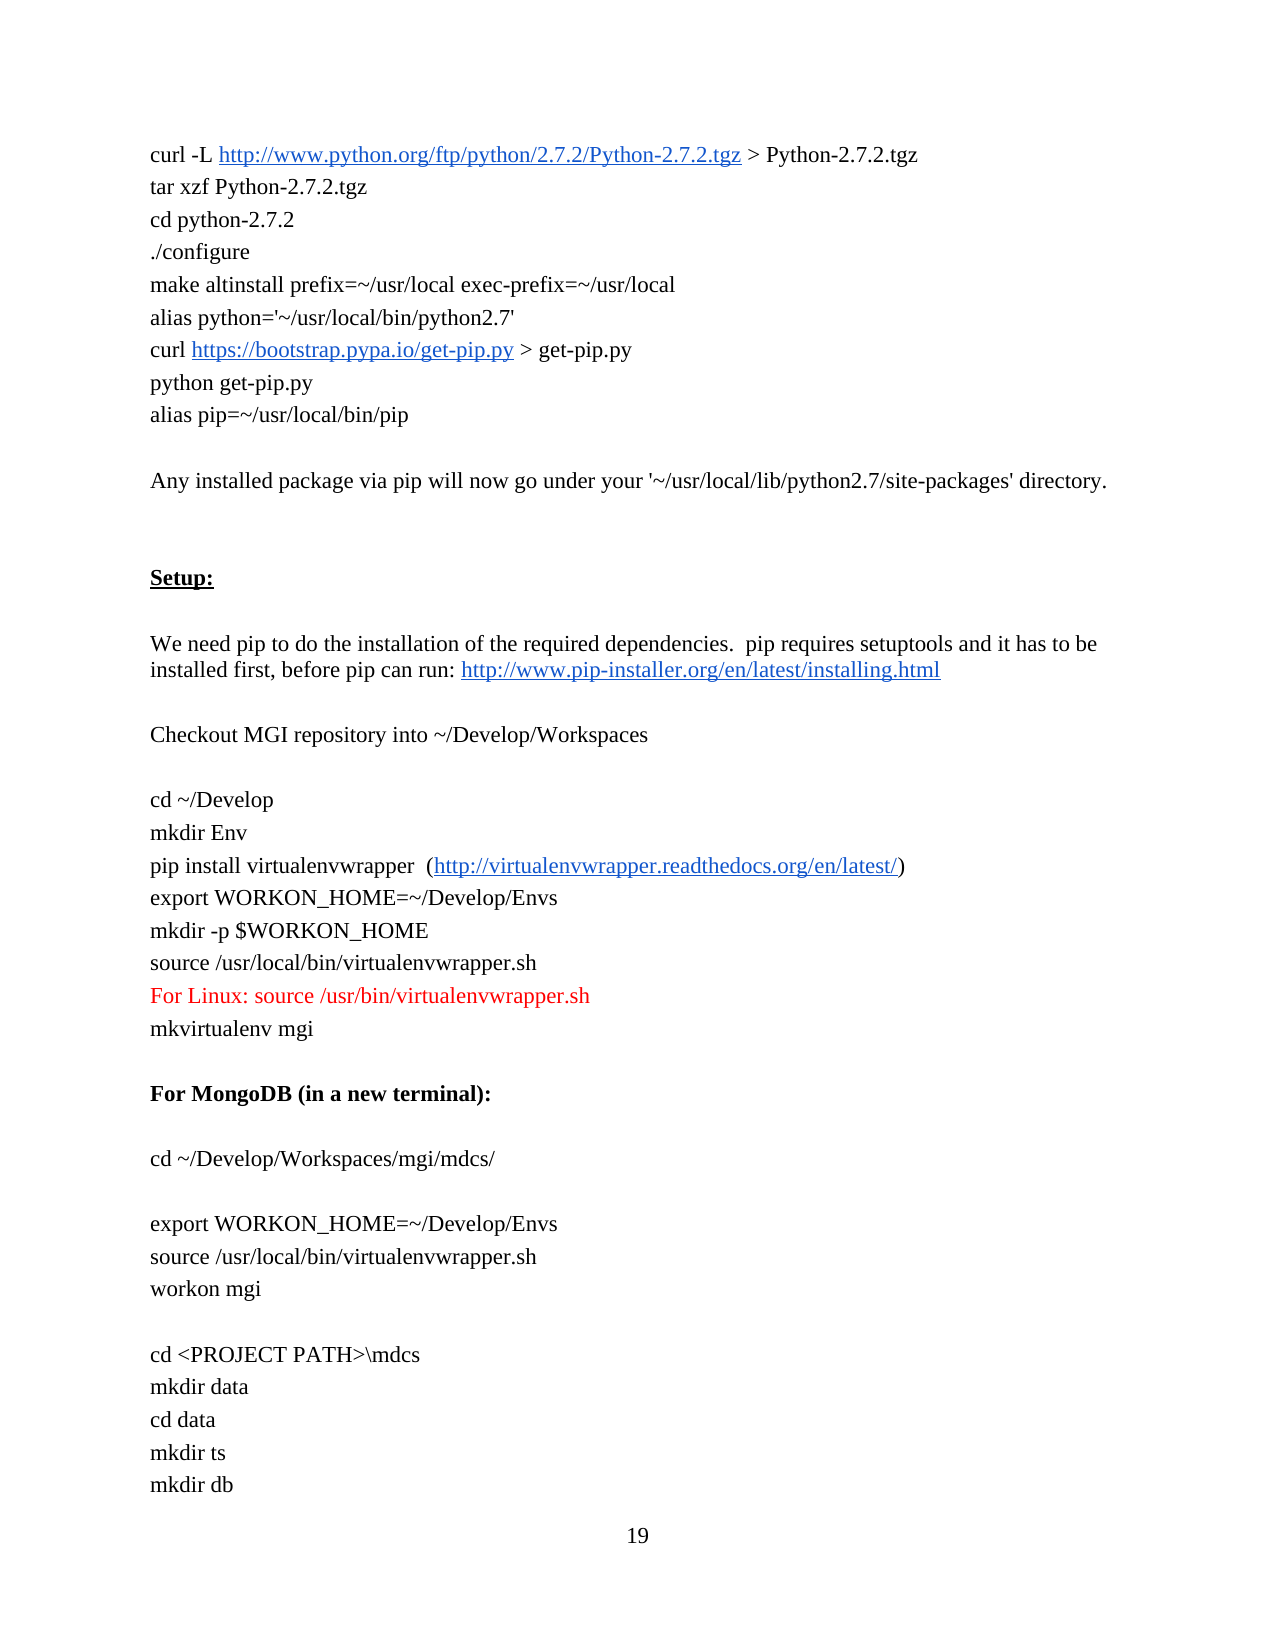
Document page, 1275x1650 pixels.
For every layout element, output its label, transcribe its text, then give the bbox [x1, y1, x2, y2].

text cd ~/Develop [150, 786, 1125, 813]
text cd data [150, 1406, 1125, 1432]
text ./configure [150, 238, 1125, 265]
text source /usr/local/bin/virtualenvwrapper.sh [150, 949, 1125, 976]
text export WORKON_HOME=~/Develop/Envs [150, 884, 1125, 911]
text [150, 1243, 1125, 1269]
text mkdir Env [150, 819, 1125, 845]
text mkdir -p $WORKON_HOME [150, 917, 1125, 943]
text For MongoDB (in a new terminal): [150, 1080, 1125, 1106]
text pip install virtualenvwrapper (http://virtualenvwrapper.readthedocs.org/en/latest/) [150, 852, 1125, 878]
text mkdir ts [150, 1438, 1125, 1465]
text Setup: [150, 564, 1125, 591]
text python get-pip.py [150, 369, 1125, 395]
text mkdir db [150, 1471, 1125, 1497]
text workon mgi [150, 1276, 1125, 1302]
text cd <PROJECT PATH>\mdcs [150, 1341, 1125, 1367]
text cd python-2.7.2 [150, 206, 1125, 232]
text alias pip=~/usr/local/bin/pip [150, 401, 1125, 428]
text make altinstall prefix=~/usr/local exec-prefix=~/usr/local [150, 271, 1125, 297]
text alias python='~/usr/local/bin/python2.7' [150, 304, 1125, 330]
text Any installed package via pip will now go under your '~/usr/local/lib/python2.7/site-packages' directory. [150, 467, 1125, 493]
text curl https://bootstrap.pypa.io/get-pip.py > get-pip.py [150, 336, 1125, 363]
text curl -L http://www.python.org/ftp/python/2.7.2/Python-2.7.2.tgz > Python-2.7.2.tgz [150, 141, 1125, 167]
text mkvirtualenv mgi [272, 1015, 1125, 1041]
text mkdir data [150, 1373, 1125, 1400]
text We need pip to do the installation of the required dependencies. pip requires setuptools and it has to be installed first, before pip can run: http://www.pip-installer.org/en/latest/installing.html [150, 630, 1125, 682]
text cd ~/Develop/Workspaces/mgi/mdcs/ [150, 1145, 1125, 1171]
text export WORKON_HOME=~/Develop/Envs [150, 1210, 1125, 1237]
text For Linux: source /usr/bin/virtualenvwrapper.sh [150, 982, 1125, 1008]
text tar xzf Python-2.7.2.tgz [150, 173, 1125, 199]
text Checkout MGI repository into ~/Develop/Workspaces [150, 721, 1125, 748]
